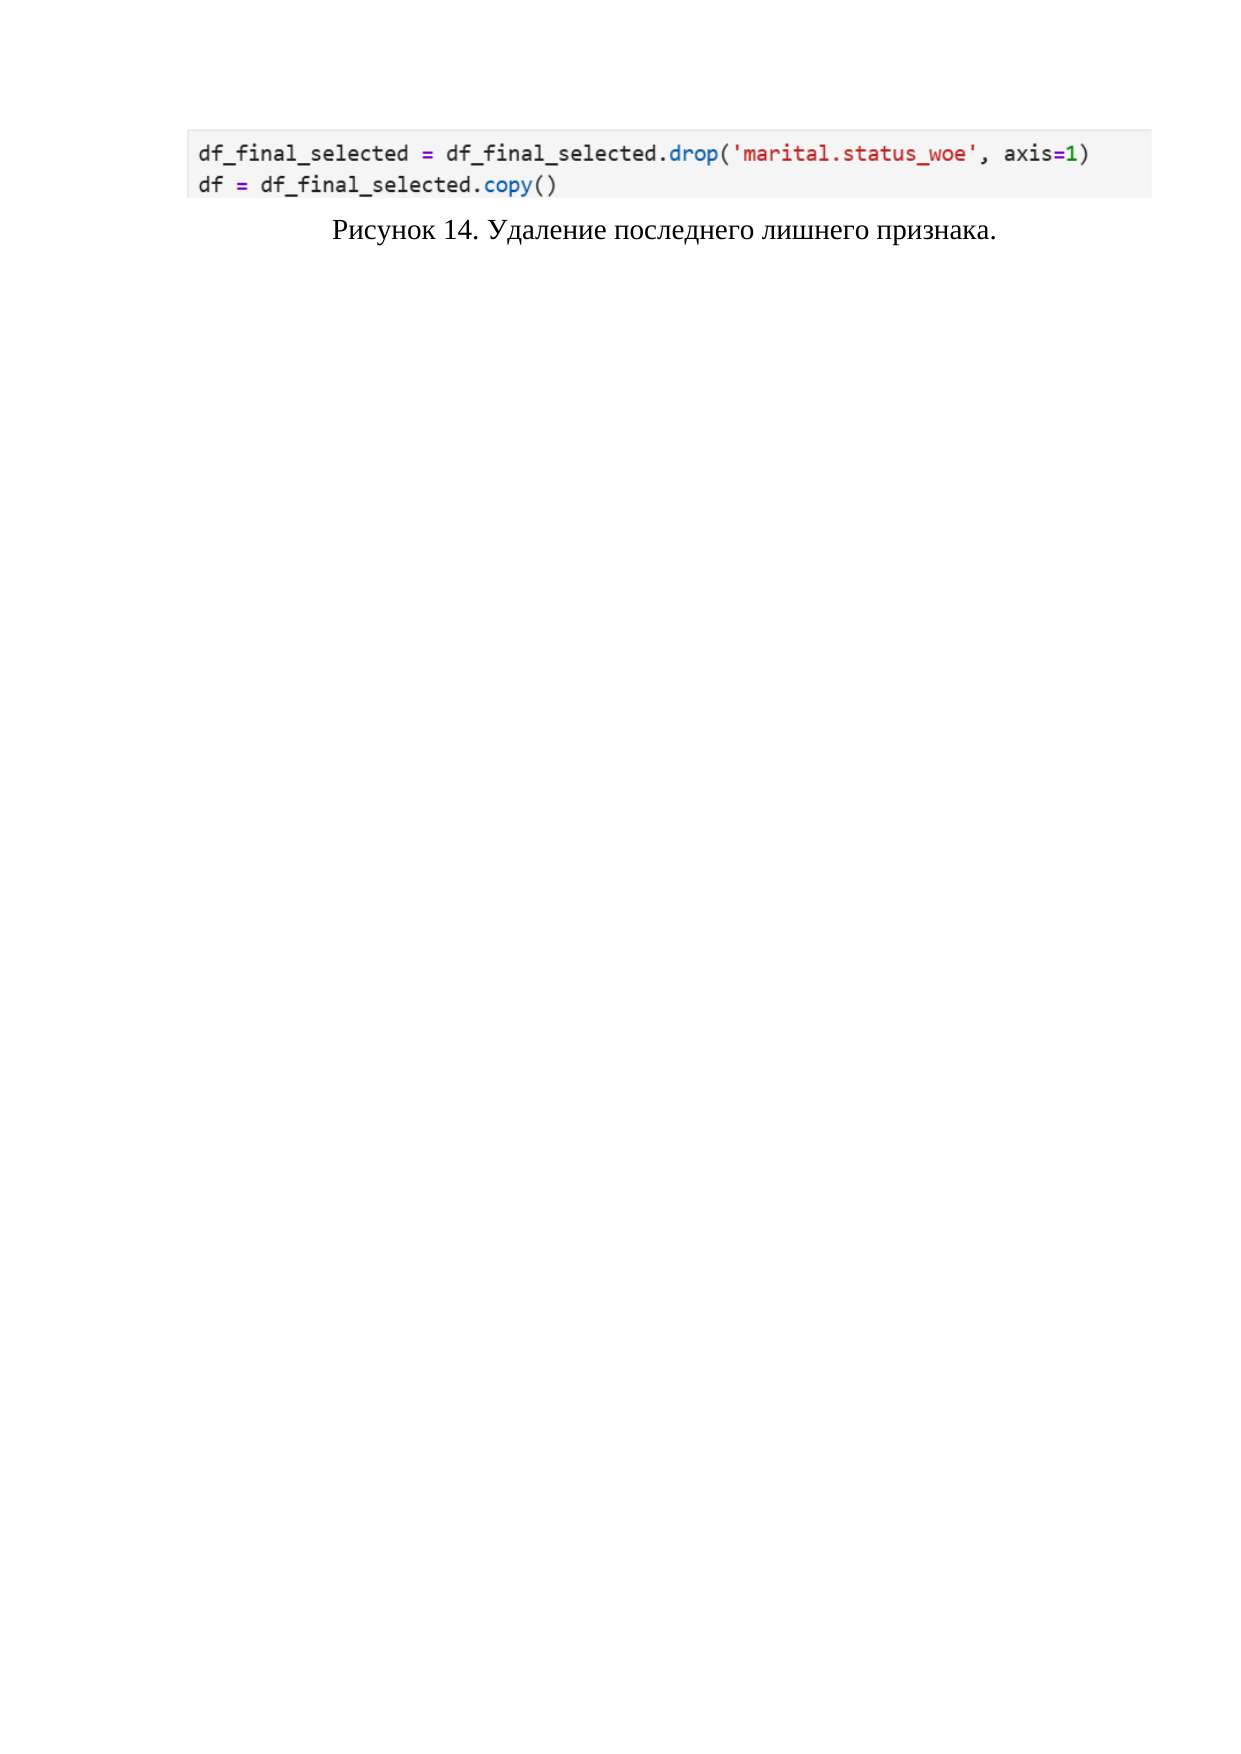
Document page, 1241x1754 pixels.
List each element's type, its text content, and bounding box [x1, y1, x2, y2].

picture [177, 118, 1152, 198]
text Рисунок 14. Удаление последнего лишнего признака. [177, 212, 1152, 246]
